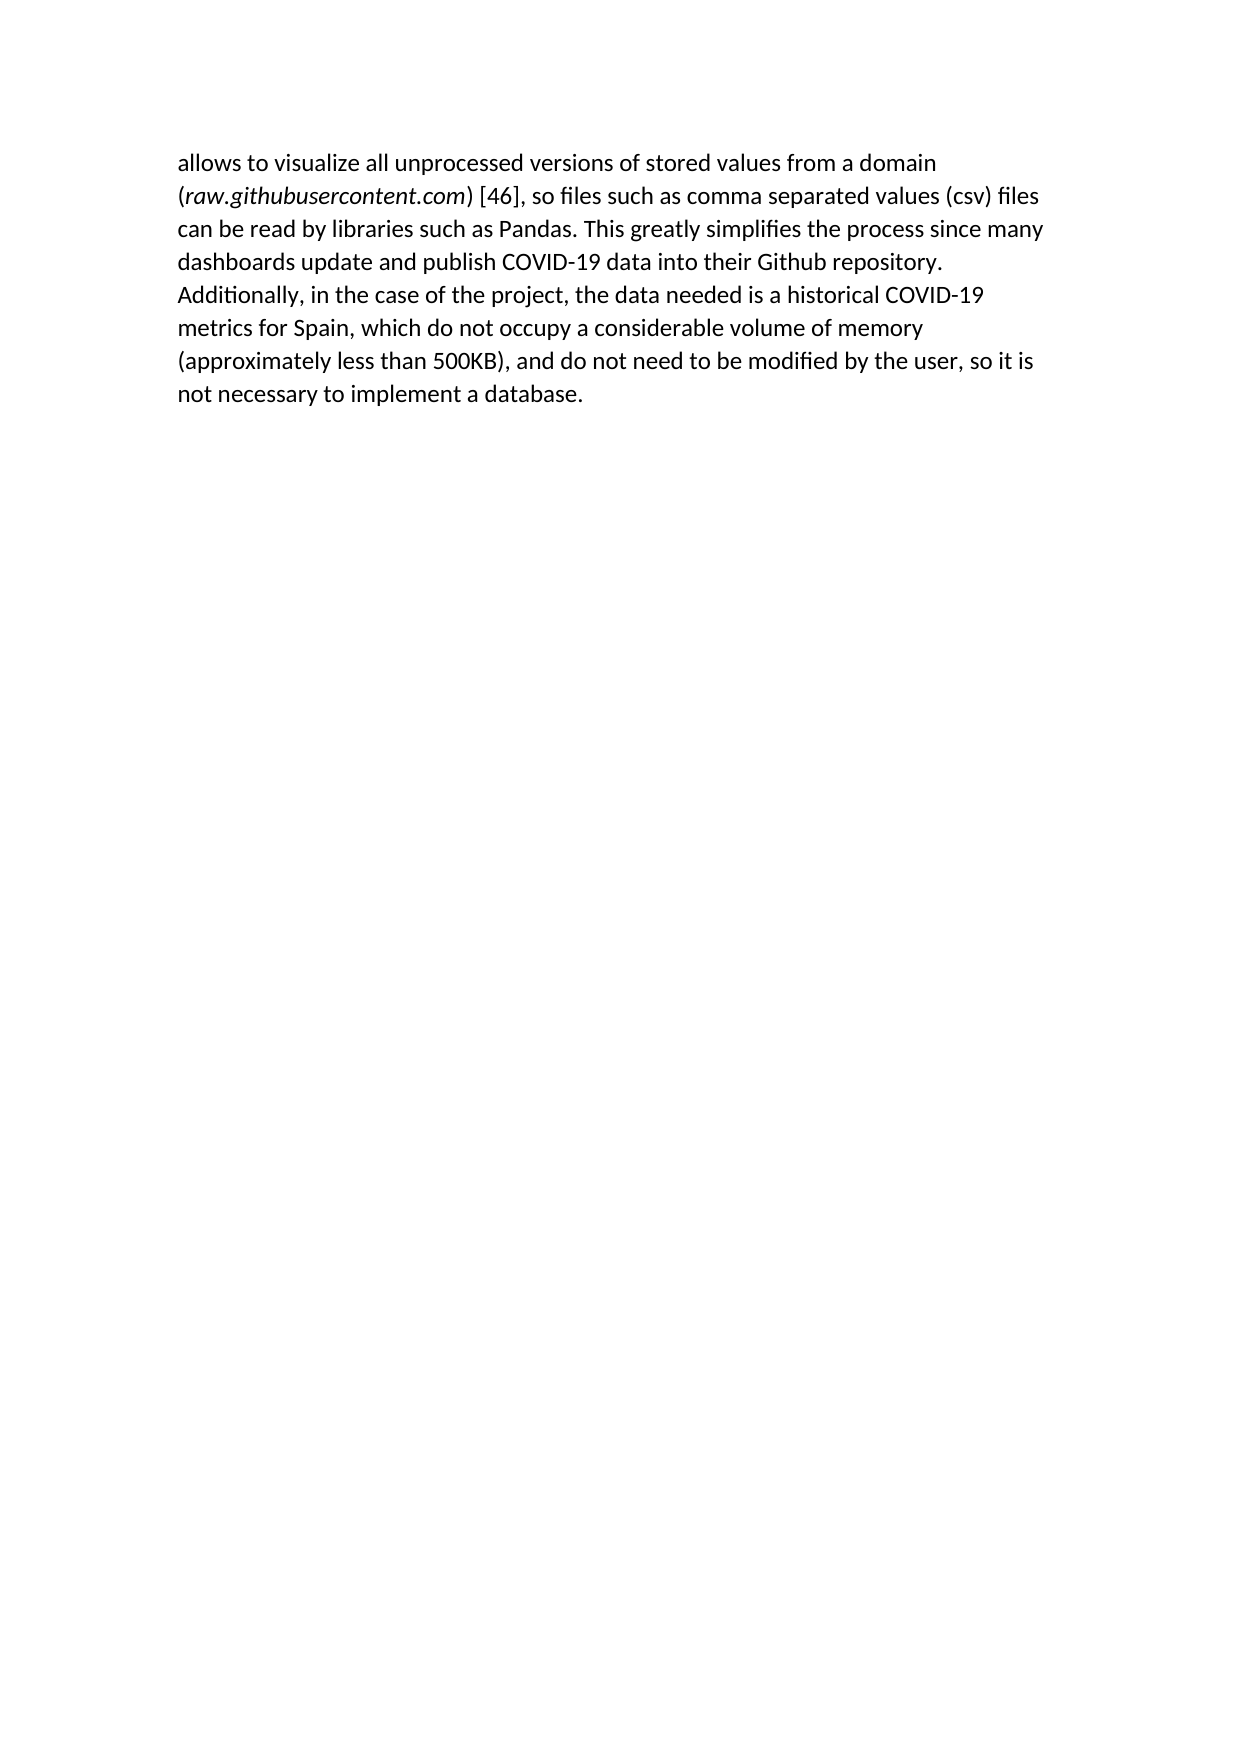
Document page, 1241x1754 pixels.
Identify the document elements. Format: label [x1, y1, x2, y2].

text [177, 148, 1063, 408]
